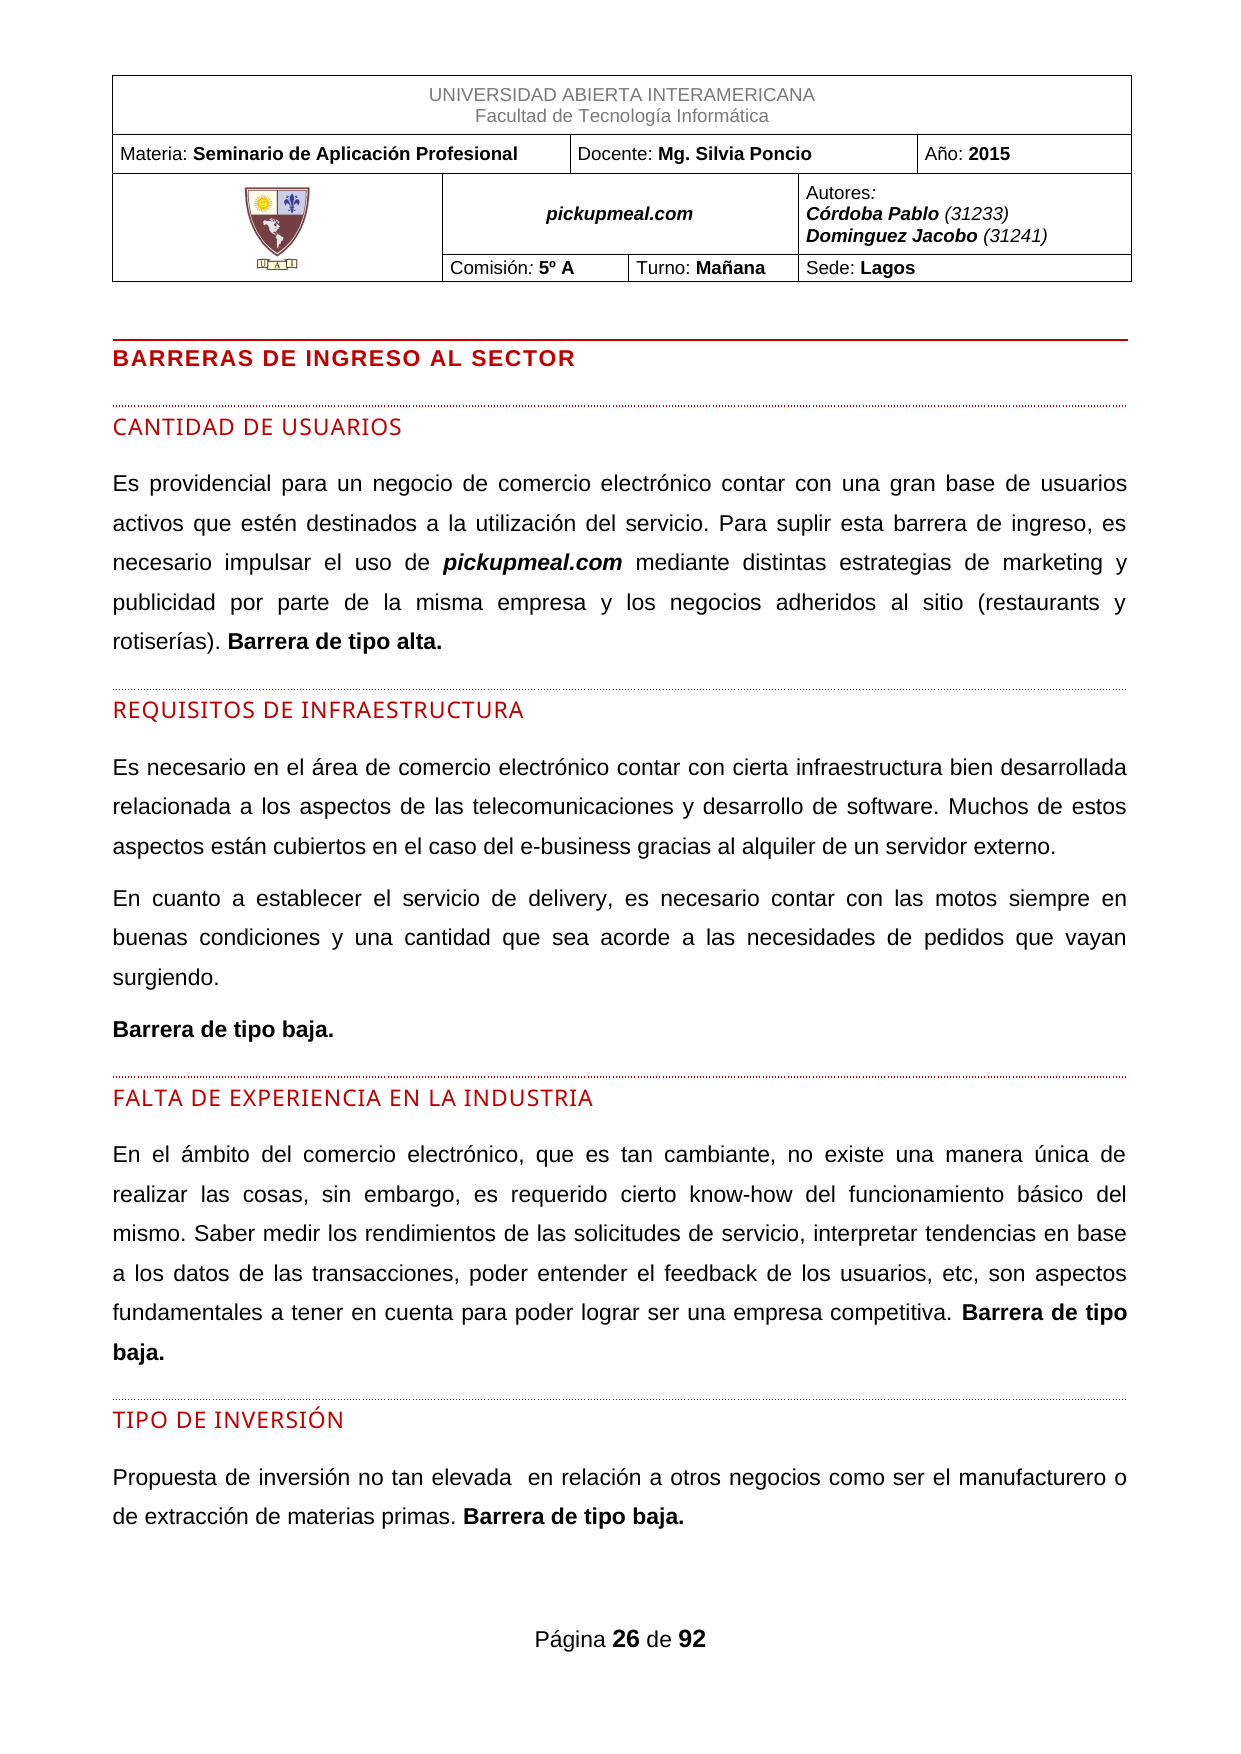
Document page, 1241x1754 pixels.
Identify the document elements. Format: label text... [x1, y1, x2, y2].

subtitle cantidad de usuarios [112, 405, 1128, 442]
text Barrera de tipo baja. [112, 1016, 1128, 1042]
picture [230, 182, 325, 273]
subtitle Falta de experiencia en la industria [112, 1076, 1128, 1113]
text En cuanto a establecer el servicio de delivery, es necesario contar con las motos siempre en buenas condiciones y una cantidad que sea acorde a las necesidades de pedidos que vayan surgiendo. [112, 885, 1128, 990]
text En el ámbito del comercio electrónico, que es tan cambiante, no existe una manera única de realizar las cosas, sin embargo, es requerido cierto know-how del funcionamiento básico del mismo. Saber medir los rendimientos de las solicitudes de servicio, interpretar tendencias en base a los datos de las transacciones, poder entender el feedback de los usuarios, etc, son aspectos fundamentales a tener en cuenta para poder lograr ser una empresa competitiva. Barrera de tipo baja. [112, 1141, 1128, 1365]
subtitle Tipo de inversión [112, 1399, 1128, 1436]
text Es providencial para un negocio de comercio electrónico contar con una gran base de usuarios activos que estén destinados a la utilización del servicio. Para suplir esta barrera de ingreso, es necesario impulsar el uso de pickupmeal.com mediante distintas estrategias de marketing y publicidad por parte de la misma empresa y los negocios adheridos al sitio (restaurants y rotiserías). Barrera de tipo alta. [112, 470, 1128, 655]
text Es necesario en el área de comercio electrónico contar con cierta infraestructura bien desarrollada relacionada a los aspectos de las telecomunicaciones y desarrollo de software. Muchos de estos aspectos están cubiertos en el caso del e-business gracias al alquiler de un servidor externo. [112, 754, 1128, 859]
text Propuesta de inversión no tan elevada en relación a otros negocios como ser el manufacturero o de extracción de materias primas. Barrera de tipo baja. [112, 1464, 1128, 1530]
subtitle Requisitos de infraestructura [112, 689, 1128, 726]
subtitle Barreras de ingreso al sector [112, 340, 1128, 371]
